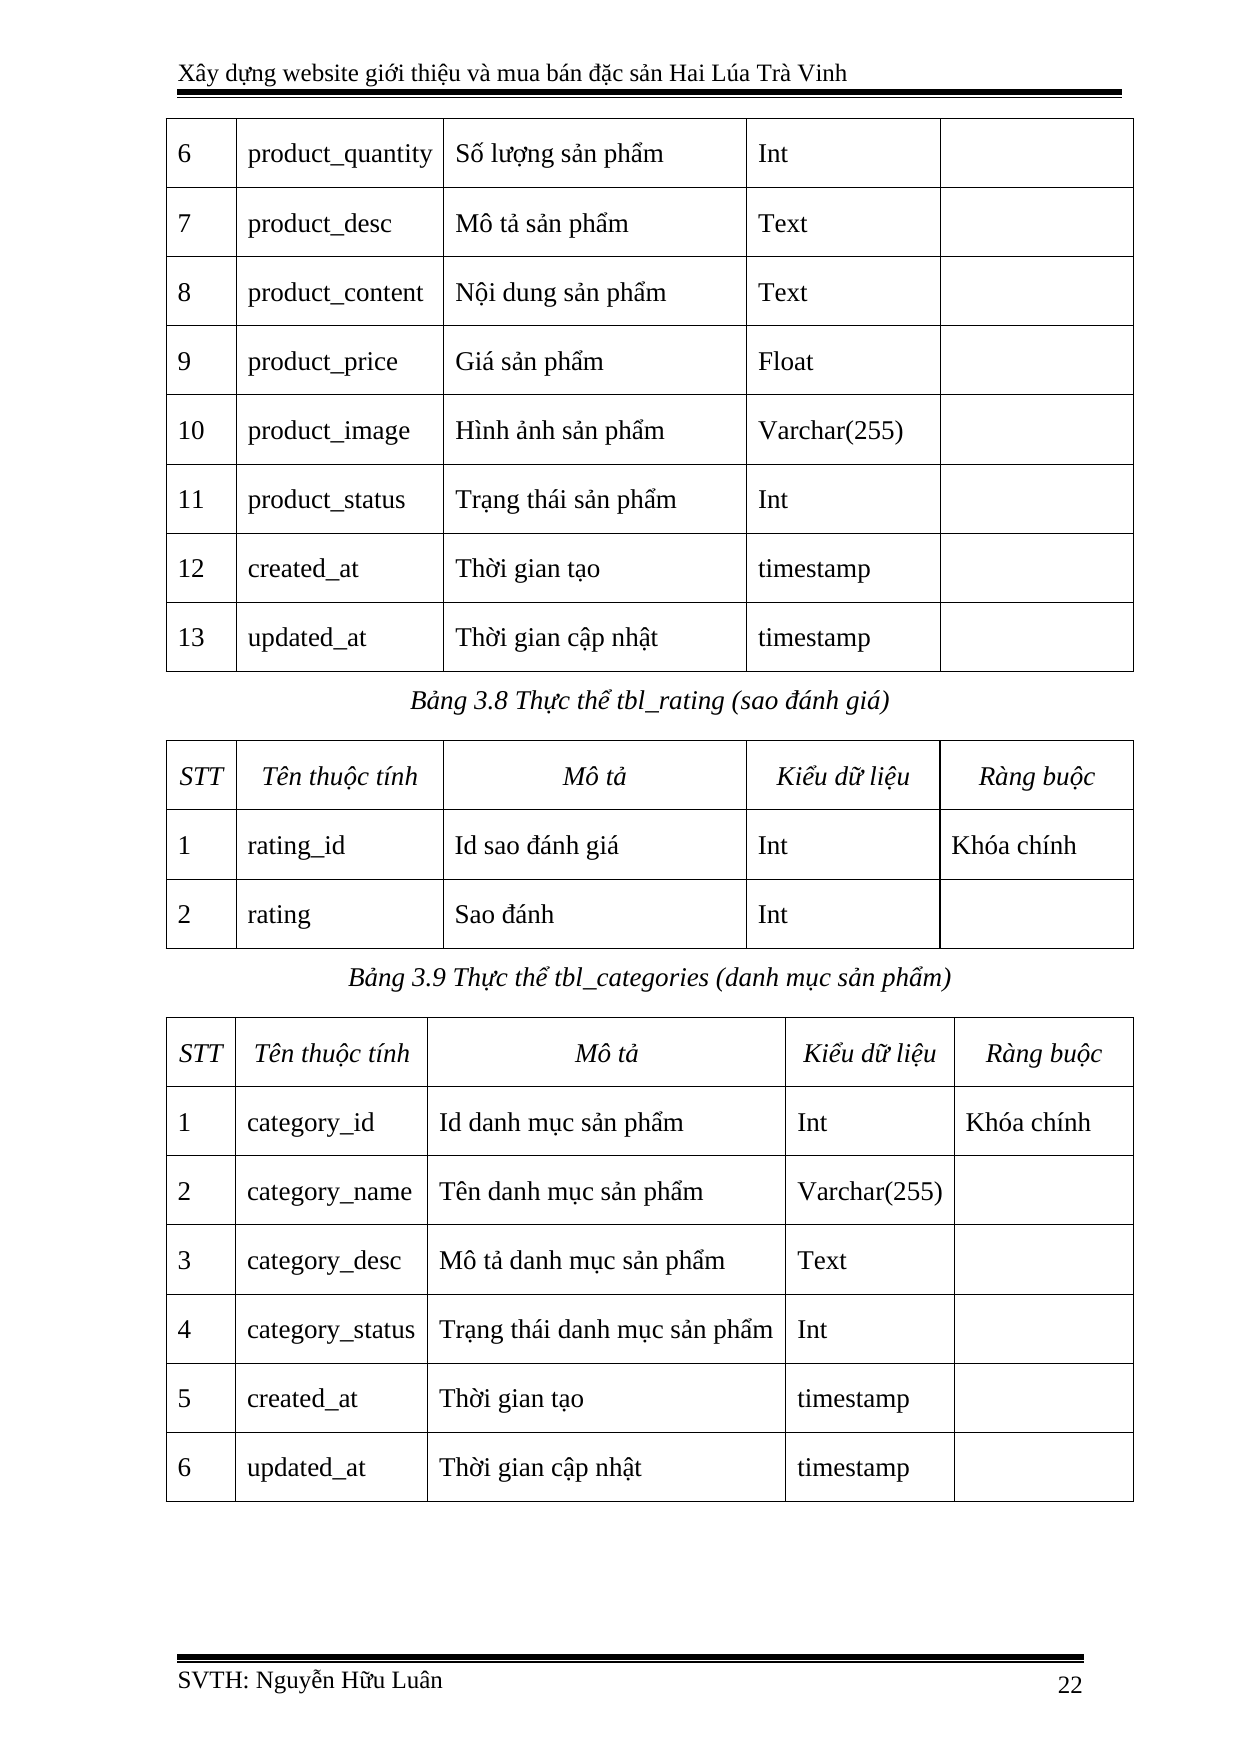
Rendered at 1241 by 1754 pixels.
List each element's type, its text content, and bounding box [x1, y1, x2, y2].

table_header Kiểu dữ liệu [786, 1018, 954, 1086]
table_cell Text [786, 1225, 954, 1293]
table_cell [941, 880, 1133, 947]
table_cell Thời gian tạo [444, 534, 746, 602]
table_cell Text [747, 188, 940, 256]
table_cell [941, 119, 1133, 187]
table_cell created_at [237, 534, 443, 602]
table_cell Int [747, 119, 940, 187]
table_cell Int [786, 1295, 954, 1362]
table_cell timestamp [747, 603, 940, 671]
table_cell Varchar(255) [747, 395, 940, 463]
table_cell 13 [167, 603, 236, 671]
table_cell updated_at [236, 1433, 427, 1501]
table_cell product_price [237, 326, 443, 394]
table_cell Trạng thái danh mục sản phẩm [428, 1295, 785, 1362]
table_cell Mô tả sản phẩm [444, 188, 746, 256]
table_cell timestamp [786, 1364, 954, 1432]
table_header Kiểu dữ liệu [747, 741, 939, 809]
table_cell 11 [167, 465, 236, 532]
text Bảng 3.8 Thực thể tbl_rating (sao đánh giá) [177, 684, 1122, 715]
table_cell 7 [167, 188, 236, 256]
table_cell Khóa chính [941, 810, 1133, 878]
table_cell Int [747, 810, 939, 878]
table_cell 12 [167, 534, 236, 602]
table_cell 6 [167, 119, 236, 187]
table_header STT [167, 1018, 235, 1086]
table_cell category_status [236, 1295, 427, 1362]
table_cell [941, 257, 1133, 325]
table_cell Giá sản phẩm [444, 326, 746, 394]
table_cell 3 [167, 1225, 235, 1293]
table_header Mô tả [428, 1018, 785, 1086]
table_cell rating_id [237, 810, 443, 878]
table_cell Thời gian tạo [428, 1364, 785, 1432]
table_cell [941, 326, 1133, 394]
table_cell [955, 1225, 1133, 1293]
table_cell [955, 1156, 1133, 1224]
table_cell 1 [167, 810, 236, 878]
table_cell Int [747, 465, 940, 532]
table_cell rating [237, 880, 443, 947]
table_cell 10 [167, 395, 236, 463]
table_cell category_desc [236, 1225, 427, 1293]
table_cell 6 [167, 1433, 235, 1501]
table_cell 2 [167, 880, 236, 947]
table_cell Số lượng sản phẩm [444, 119, 746, 187]
table_cell Hình ảnh sản phẩm [444, 395, 746, 463]
table_cell category_name [236, 1156, 427, 1224]
text Bảng 3.9 Thực thể tbl_categories (danh mục sản phẩm) [177, 961, 1122, 992]
table_cell product_status [237, 465, 443, 532]
table_cell 9 [167, 326, 236, 394]
table_cell [941, 534, 1133, 602]
table_cell product_quantity [237, 119, 443, 187]
table_cell Trạng thái sản phẩm [444, 465, 746, 532]
table_cell product_image [237, 395, 443, 463]
table_cell updated_at [237, 603, 443, 671]
table_cell 2 [167, 1156, 235, 1224]
table_cell Sao đánh [444, 880, 746, 947]
table_cell [955, 1295, 1133, 1362]
table_cell Tên danh mục sản phẩm [428, 1156, 785, 1224]
table_cell Varchar(255) [786, 1156, 954, 1224]
table_cell product_content [237, 257, 443, 325]
table_cell 8 [167, 257, 236, 325]
table_header Tên thuộc tính [237, 741, 443, 809]
table_cell [955, 1433, 1133, 1501]
table_cell timestamp [786, 1433, 954, 1501]
table_cell [955, 1364, 1133, 1432]
table_cell Mô tả danh mục sản phẩm [428, 1225, 785, 1293]
table_cell timestamp [747, 534, 940, 602]
table_cell 1 [167, 1087, 235, 1155]
table_cell Thời gian cập nhật [444, 603, 746, 671]
table_cell [941, 603, 1133, 671]
table_cell 4 [167, 1295, 235, 1362]
table_cell Text [747, 257, 940, 325]
table_cell Thời gian cập nhật [428, 1433, 785, 1501]
table_cell Int [747, 880, 939, 947]
table_cell Int [786, 1087, 954, 1155]
table_cell Nội dung sản phẩm [444, 257, 746, 325]
table_cell [941, 465, 1133, 532]
table_cell created_at [236, 1364, 427, 1432]
table_cell Id sao đánh giá [444, 810, 746, 878]
table_header STT [167, 741, 236, 809]
table_cell [941, 395, 1133, 463]
table_header Tên thuộc tính [236, 1018, 427, 1086]
table_cell [941, 188, 1133, 256]
table_cell Khóa chính [955, 1087, 1133, 1155]
table_cell category_id [236, 1087, 427, 1155]
table_header Ràng buộc [955, 1018, 1133, 1086]
table_header Mô tả [444, 741, 746, 809]
table_cell Id danh mục sản phẩm [428, 1087, 785, 1155]
table_cell product_desc [237, 188, 443, 256]
table_header Ràng buộc [941, 741, 1133, 809]
table_cell 5 [167, 1364, 235, 1432]
table_cell Float [747, 326, 940, 394]
